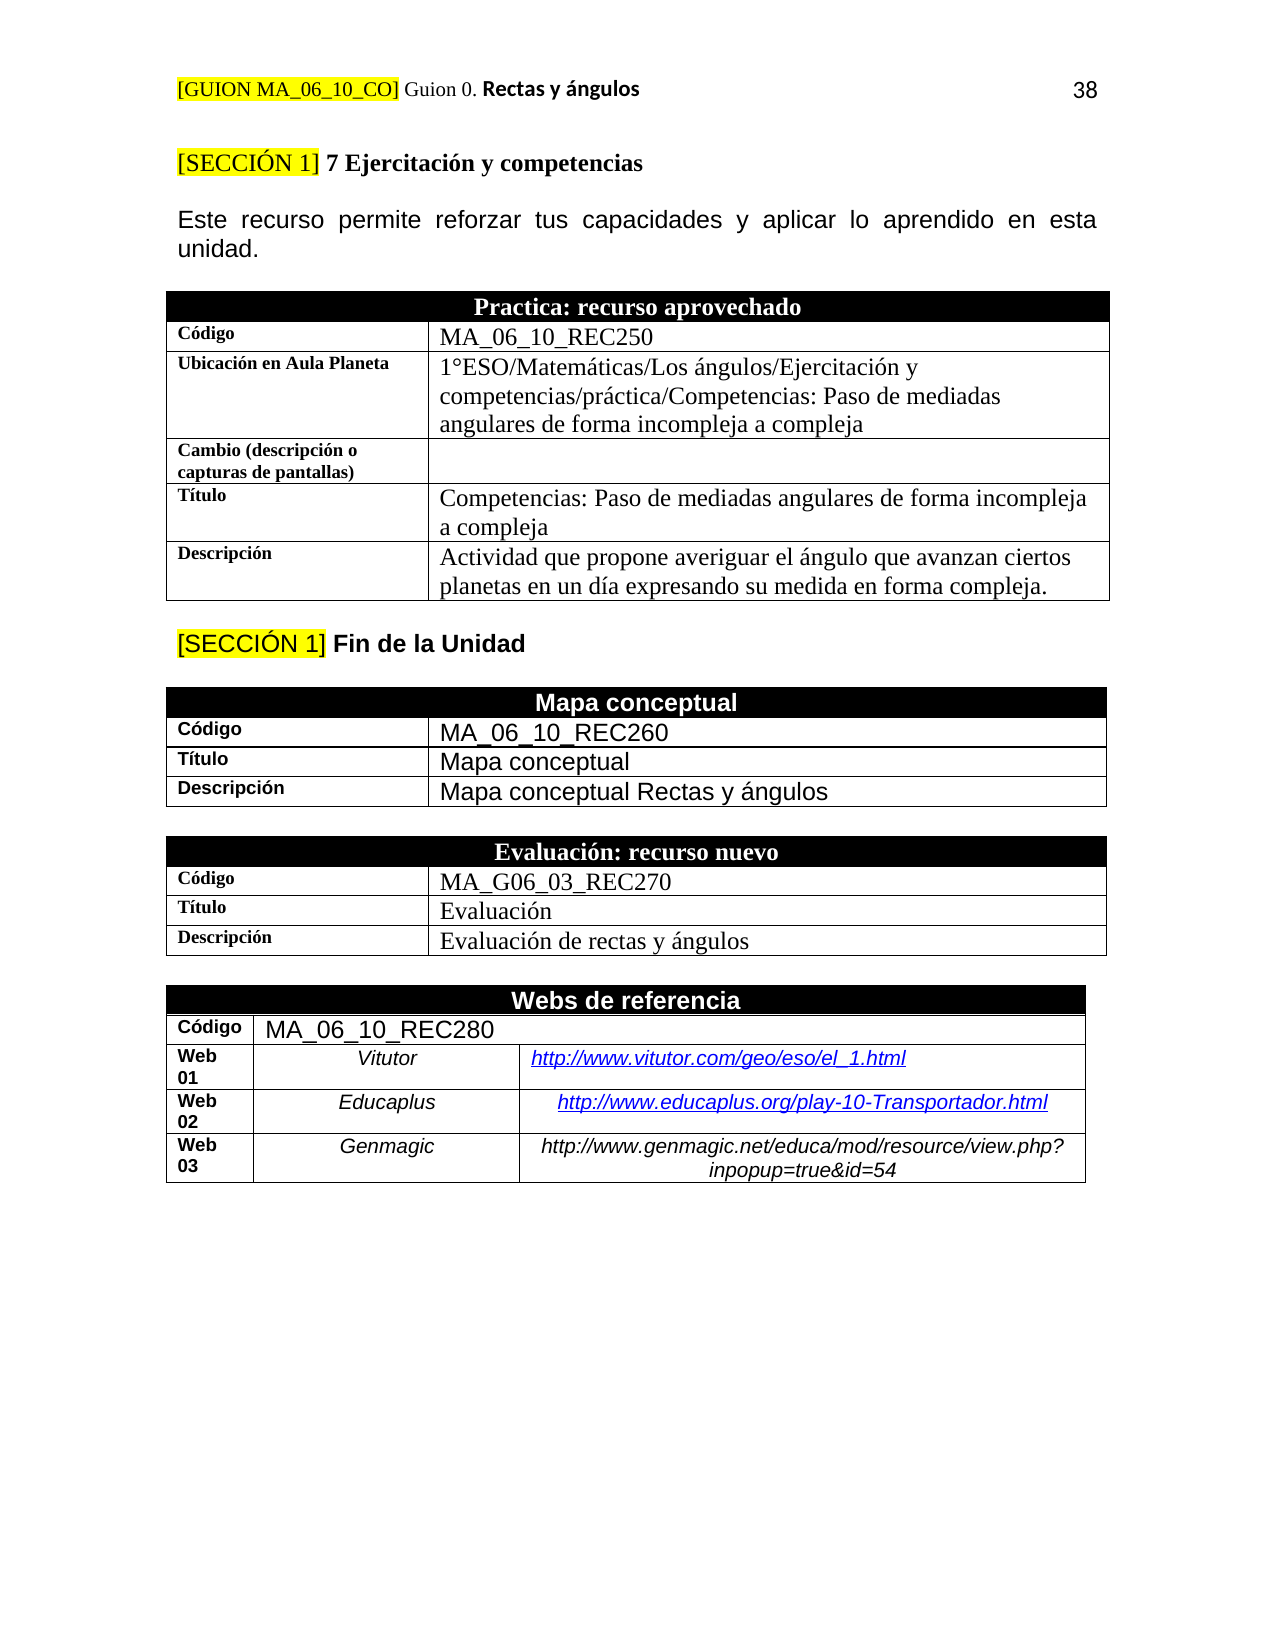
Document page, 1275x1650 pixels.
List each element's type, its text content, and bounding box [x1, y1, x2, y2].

table_cell Descripción [167, 926, 428, 955]
table_cell Evaluación [429, 896, 1106, 925]
table_cell Descripción [167, 542, 428, 599]
table_cell MA_06_10_REC280 [254, 1016, 1085, 1044]
table_cell Actividad que propone averiguar el ángulo que avanzan ciertos planetas en un día expresando su medida en forma compleja. [429, 542, 1109, 599]
table_cell Web 03 [167, 1134, 253, 1182]
table_cell http://www.vitutor.com/geo/eso/el_1.html [520, 1045, 1085, 1088]
table_cell http://www.educaplus.org/play-10-Transportador.html [520, 1090, 1085, 1133]
table_cell Título [167, 748, 428, 776]
table_cell Mapa conceptual Rectas y ángulos [429, 777, 1106, 806]
table_cell Título [167, 484, 428, 541]
table_cell MA_06_10_REC260 [429, 718, 1106, 746]
table_cell [429, 439, 1109, 482]
table_cell MA_G06_03_REC270 [429, 867, 1106, 895]
table_header Practica: recurso aprovechado [167, 293, 1109, 321]
table_cell Vitutor [254, 1045, 519, 1088]
table_cell Código [167, 718, 428, 746]
table_header Evaluación: recurso nuevo [167, 837, 1106, 866]
table_cell Código [167, 322, 428, 351]
table_header Mapa conceptual [167, 688, 1106, 717]
table_cell Cambio (descripción o capturas de pantallas) [167, 439, 428, 482]
table_cell Título [167, 896, 428, 925]
table_cell Evaluación de rectas y ángulos [429, 926, 1106, 955]
table_cell Web 02 [167, 1090, 253, 1133]
table_cell Web 01 [167, 1045, 253, 1088]
table_cell Ubicación en Aula Planeta [167, 352, 428, 438]
table_cell Genmagic [254, 1134, 519, 1182]
table_cell Código [167, 867, 428, 895]
table_header Webs de referencia [167, 986, 1085, 1014]
table_cell http://www.genmagic.net/educa/mod/resource/view.php?inpopup=true&id=54 [520, 1134, 1085, 1182]
text Este recurso permite reforzar tus capacidades y aplicar lo aprendido en esta unidad. [177, 205, 1098, 263]
table_cell Educaplus [254, 1090, 519, 1133]
text [SECCIÓN 1] 7 Ejercitación y competencias [319, 148, 1098, 176]
table_cell MA_06_10_REC250 [429, 322, 1109, 351]
table_cell Competencias: Paso de mediadas angulares de forma incompleja a compleja [429, 484, 1109, 541]
table_cell Código [167, 1016, 253, 1044]
table_cell Descripción [167, 777, 428, 806]
text [SECCIÓN 1] Fin de la Unidad [326, 629, 1098, 658]
table_cell Mapa conceptual [429, 748, 1106, 776]
table_cell 1°ESO/Matemáticas/Los ángulos/Ejercitación y competencias/práctica/Competencias: Paso de mediadas angulares de forma incompleja a compleja [429, 352, 1109, 438]
